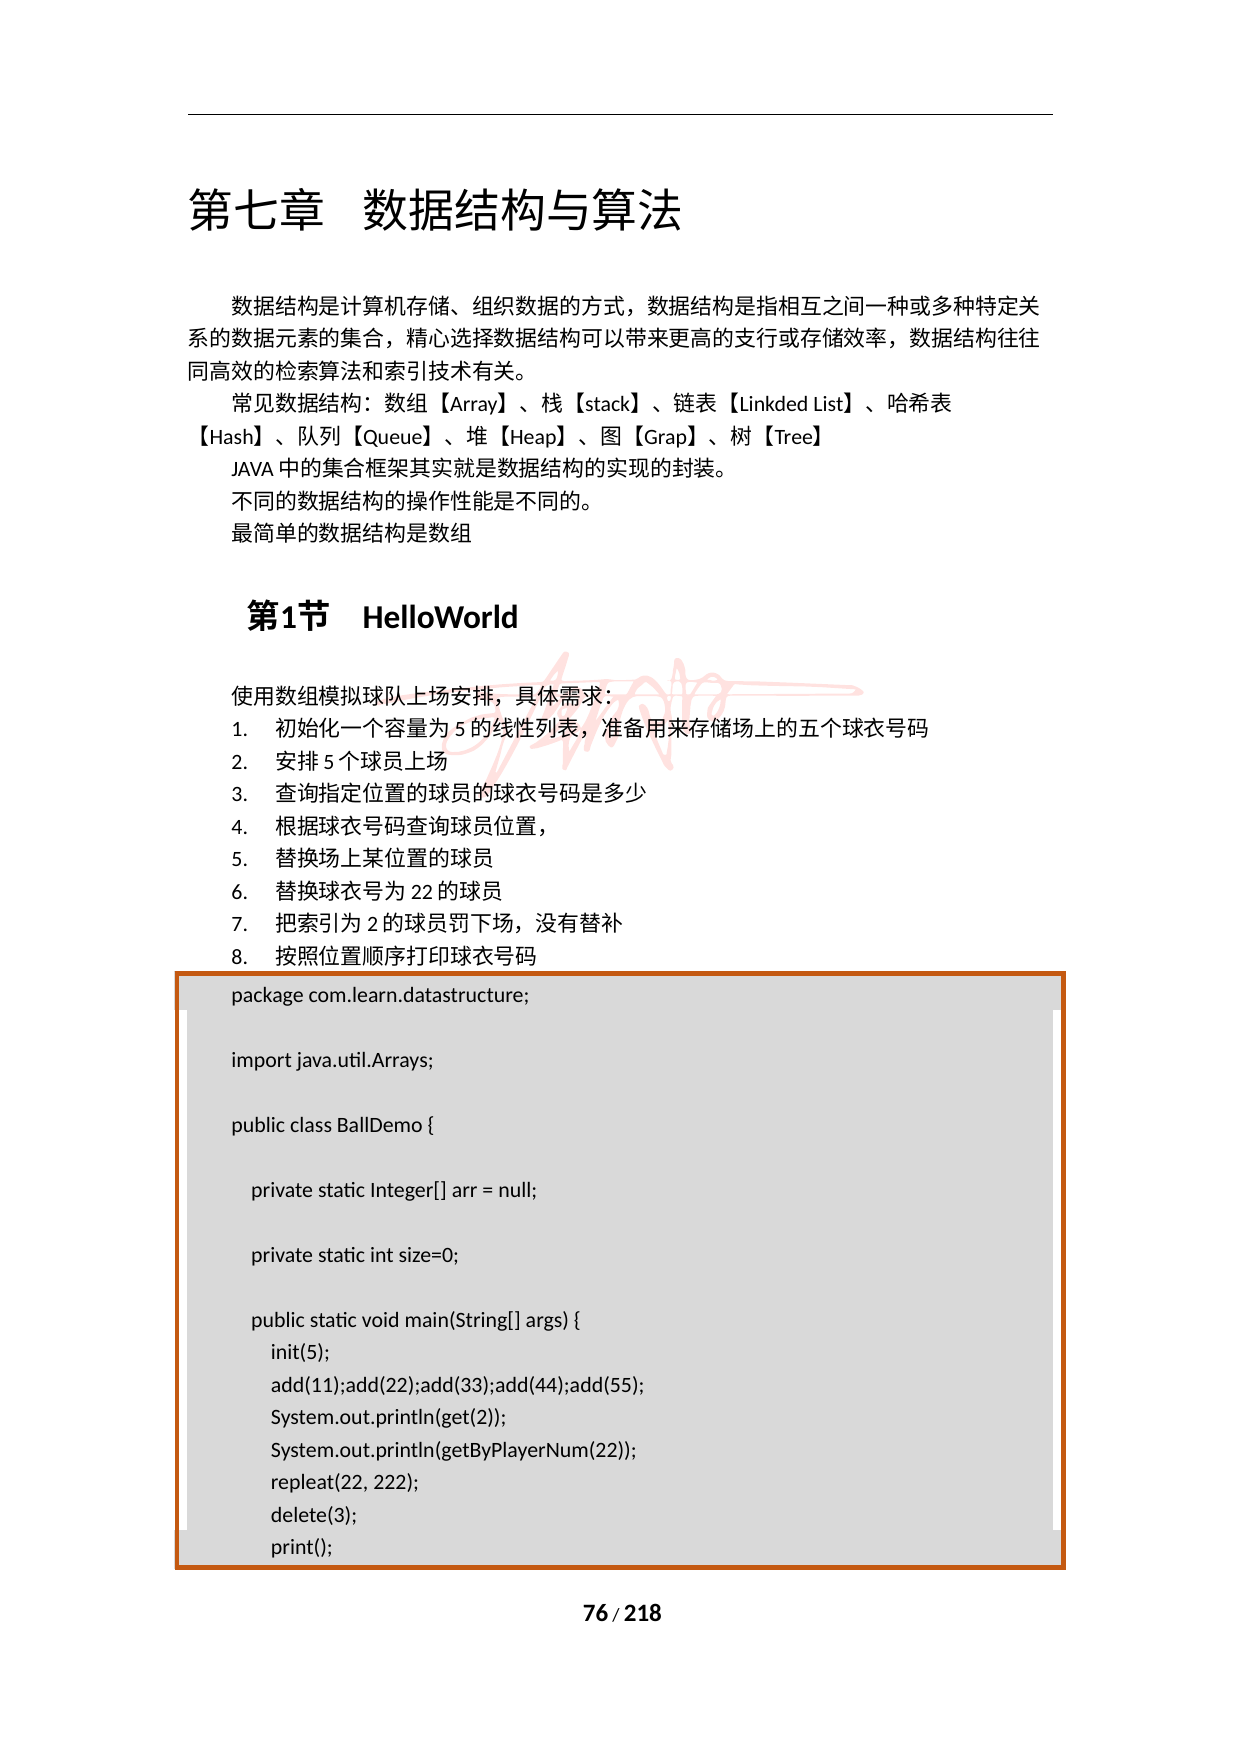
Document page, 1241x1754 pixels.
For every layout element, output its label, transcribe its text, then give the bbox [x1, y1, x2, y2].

text 不同的数据结构的操作性能是不同的。 [187, 483, 1053, 516]
list 替换球衣号为22的球员 [231, 873, 1053, 906]
list HelloWorld [247, 581, 1031, 646]
list 查询指定位置的球员的球衣号码是多少 [231, 776, 1053, 808]
list 初始化一个容量为5的线性列表，准备用来存储场上的五个球衣号码 [231, 711, 1053, 743]
text public class BallDemo { [187, 1108, 1053, 1140]
text package com.learn.datastructure; [179, 976, 1061, 1010]
text add(11);add(22);add(33);add(44);add(55); [187, 1368, 1053, 1400]
list 把索引为2的球员罚下场，没有替补 [231, 906, 1053, 938]
text private static Integer[] arr = null; [187, 1173, 1053, 1205]
text init(5); [187, 1335, 1053, 1368]
list 根据球衣号码查询球员位置， [231, 808, 1053, 841]
text 数据结构是计算机存储、组织数据的方式，数据结构是指相互之间一种或多种特定关系的数据元素的集合，精心选择数据结构可以带来更高的支行或存储效率，数据结构往往同高效的检索算法和索引技术有关。 [187, 288, 1053, 386]
text 最简单的数据结构是数组 [187, 516, 1053, 548]
text import java.util.Arrays; [187, 1043, 1053, 1075]
text 常见数据结构：数组【Array】、栈【stack】、链表【Linkded List】、哈希表【Hash】、队列【Queue】、堆【Heap】、图【Grap】、树【Tree】 [187, 386, 1053, 451]
list 安排5个球员上场 [231, 743, 1053, 776]
text System.out.println(getByPlayerNum(22)); [187, 1433, 1053, 1465]
list 按照位置顺序打印球衣号码 [231, 938, 1053, 971]
text print(); [179, 1523, 1061, 1565]
list 替换场上某位置的球员 [231, 841, 1053, 873]
text delete(3); [187, 1498, 1053, 1523]
text JAVA中的集合框架其实就是数据结构的实现的封装。 [187, 451, 1053, 483]
text 使用数组模拟球队上场安排，具体需求： [187, 678, 1053, 711]
text 数据结构与算法 [187, 158, 1053, 256]
text System.out.println(get(2)); [187, 1400, 1053, 1433]
text repleat(22, 222); [187, 1465, 1053, 1498]
text public static void main(String[] args) { [187, 1303, 1053, 1335]
text private static int size=0; [187, 1238, 1053, 1270]
